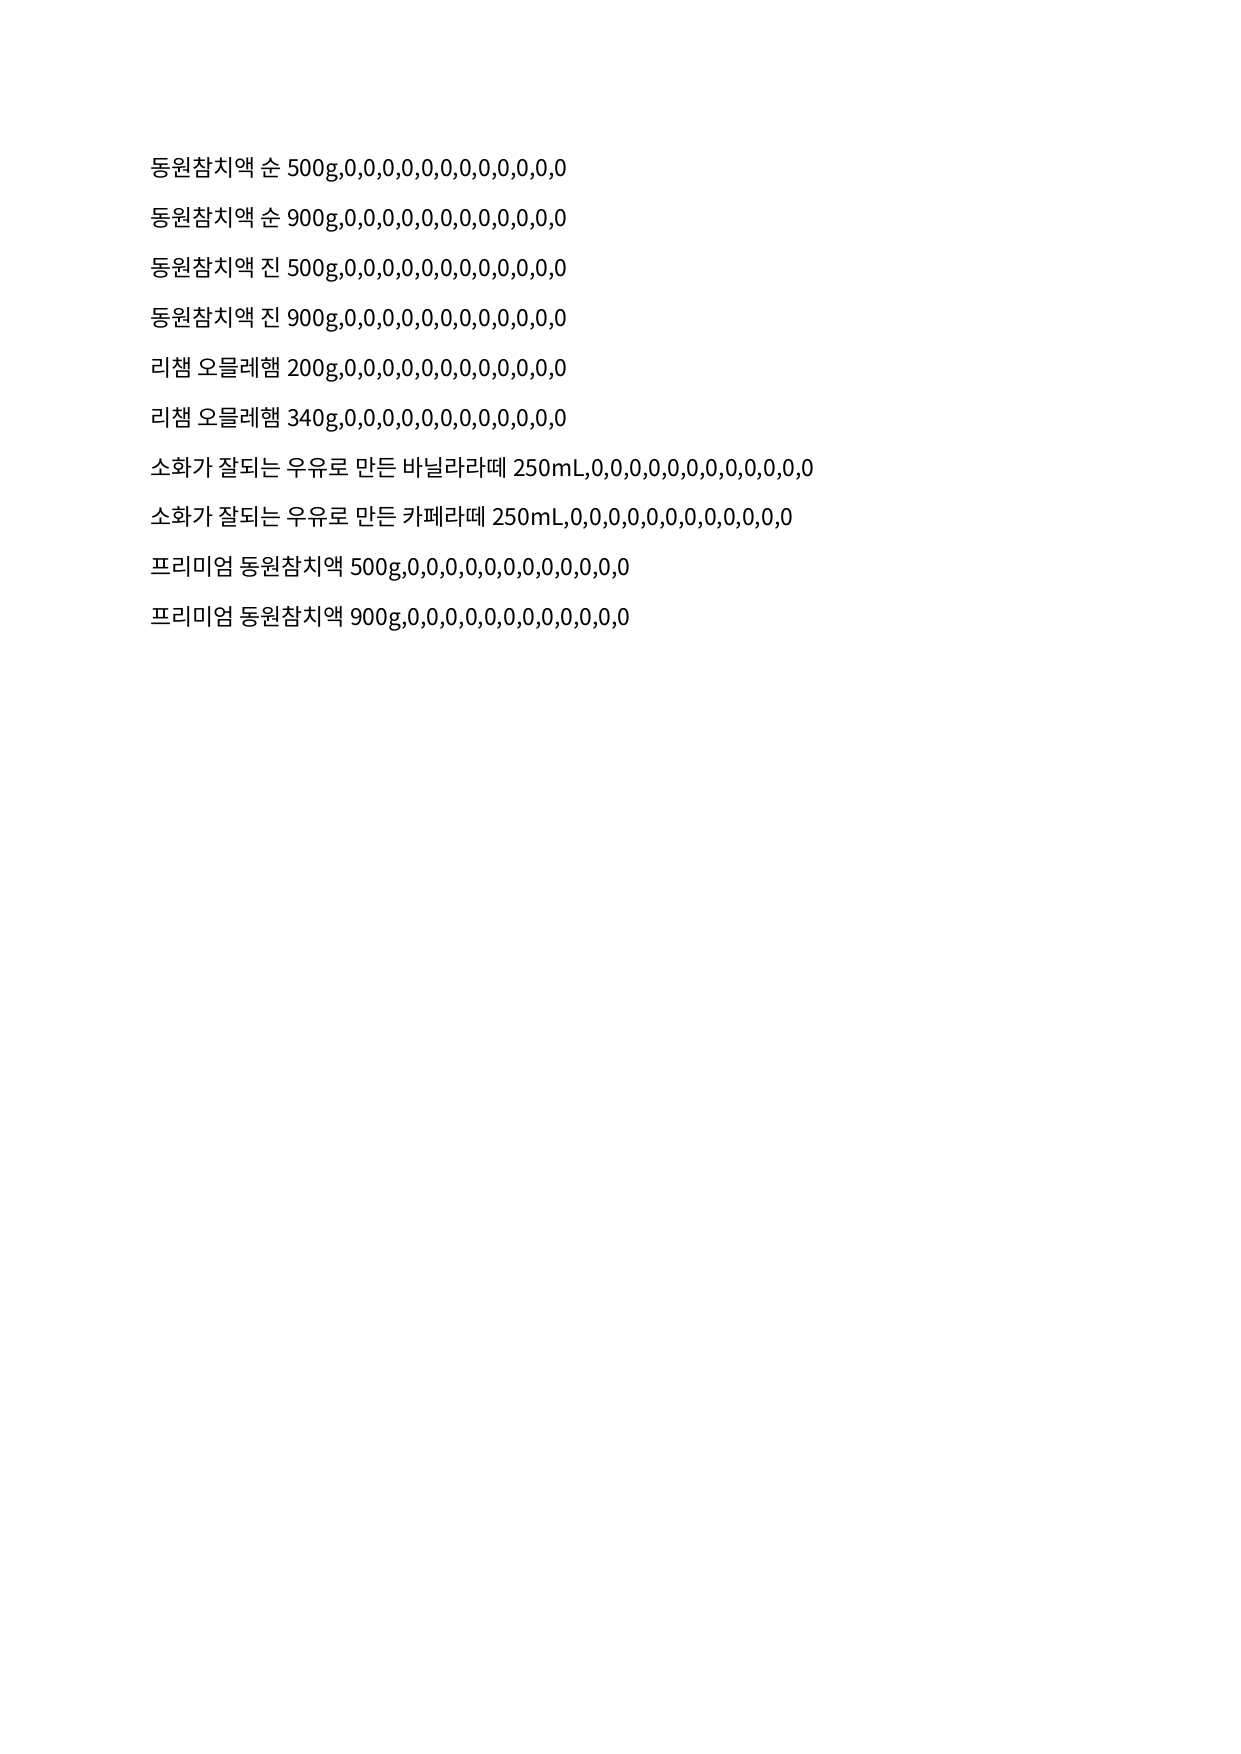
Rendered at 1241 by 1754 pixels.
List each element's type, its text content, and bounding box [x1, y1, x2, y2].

text 동원참치액 순 900g,0,0,0,0,0,0,0,0,0,0,0,0 [150, 200, 1090, 233]
text 동원참치액 진 900g,0,0,0,0,0,0,0,0,0,0,0,0 [150, 300, 1090, 333]
text 동원참치액 순 500g,0,0,0,0,0,0,0,0,0,0,0,0 [150, 150, 1090, 183]
text 소화가 잘되는 우유로 만든 바닐라라떼 250mL,0,0,0,0,0,0,0,0,0,0,0,0 [150, 449, 1090, 483]
text 리챔 오믈레햄 200g,0,0,0,0,0,0,0,0,0,0,0,0 [150, 349, 1090, 383]
text 소화가 잘되는 우유로 만든 카페라떼 250mL,0,0,0,0,0,0,0,0,0,0,0,0 [150, 499, 1090, 532]
text 리챔 오믈레햄 340g,0,0,0,0,0,0,0,0,0,0,0,0 [150, 399, 1090, 433]
text 프리미엄 동원참치액 900g,0,0,0,0,0,0,0,0,0,0,0,0 [150, 599, 1090, 632]
text 프리미엄 동원참치액 500g,0,0,0,0,0,0,0,0,0,0,0,0 [150, 549, 1090, 582]
text 동원참치액 진 500g,0,0,0,0,0,0,0,0,0,0,0,0 [150, 250, 1090, 283]
